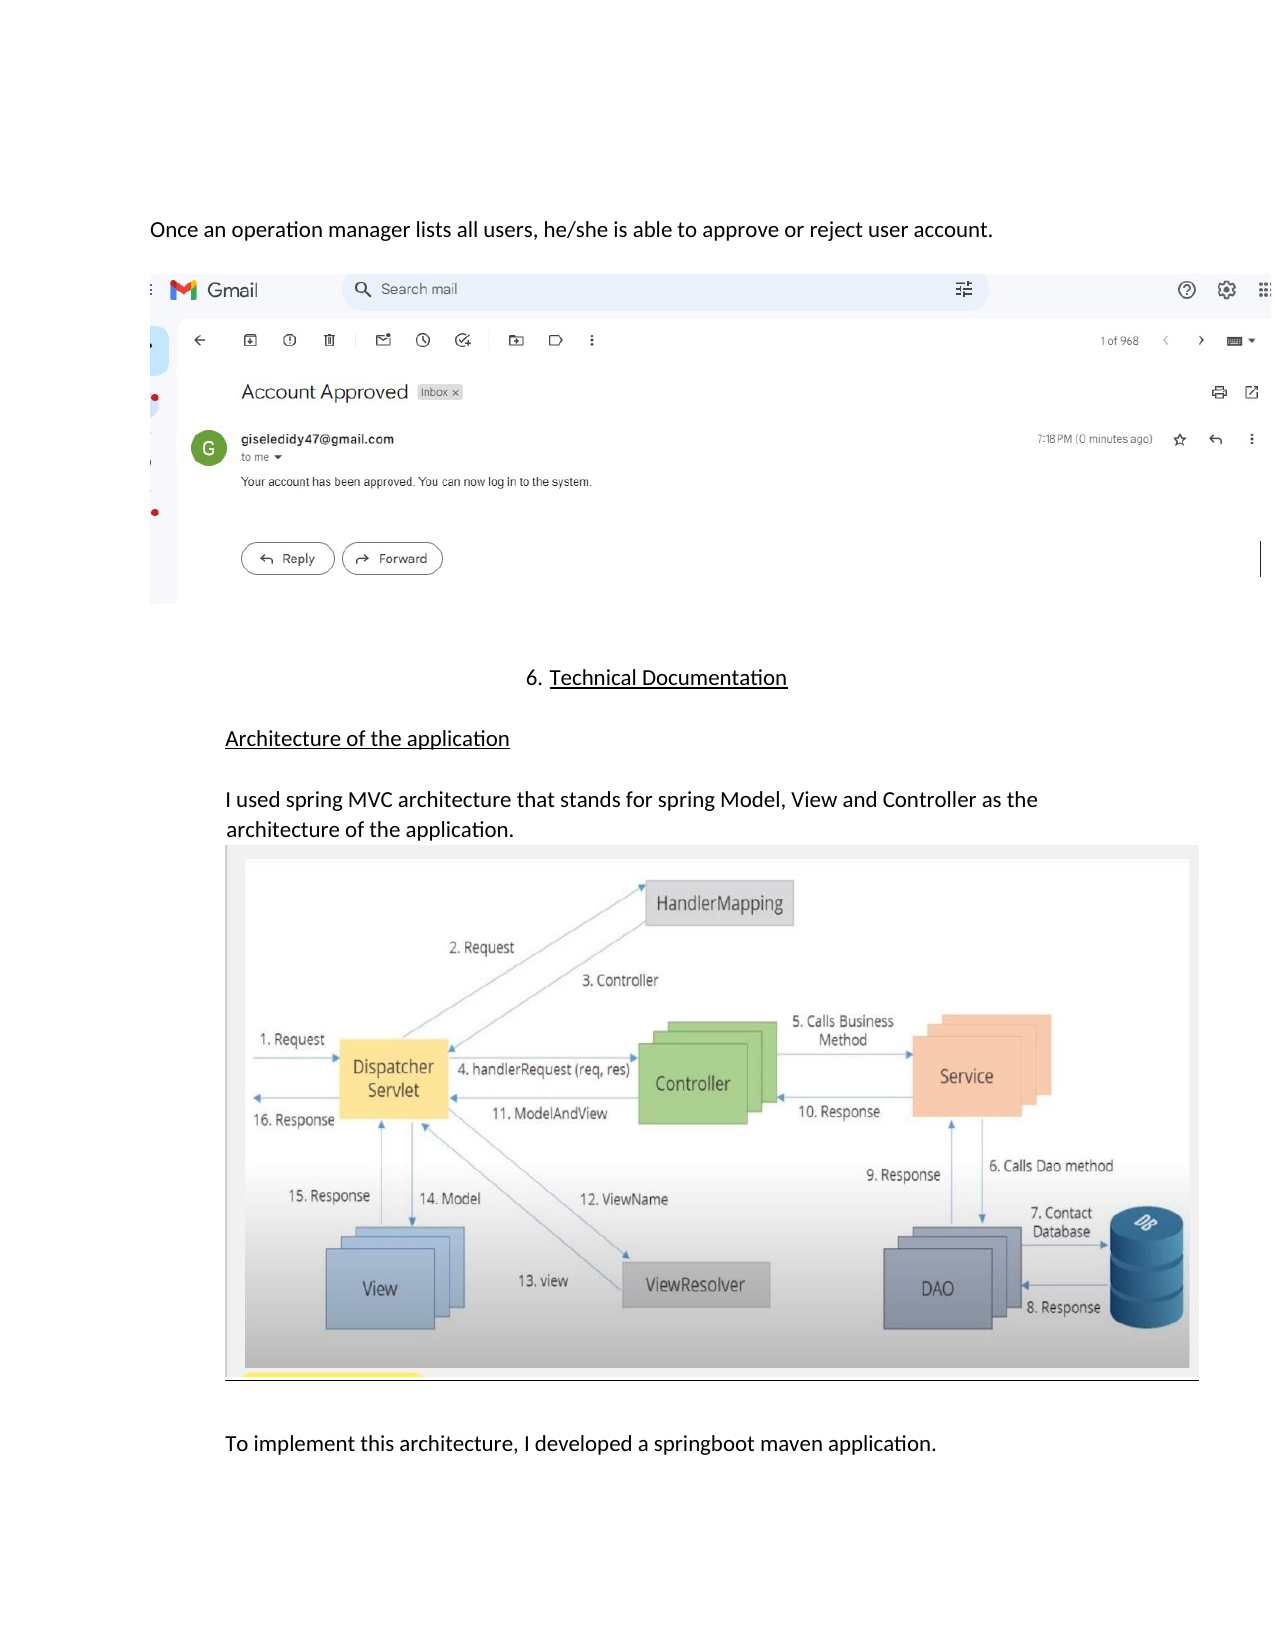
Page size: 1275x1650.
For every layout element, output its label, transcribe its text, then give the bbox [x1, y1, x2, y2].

text To implement this architecture, I developed a springboot maven application. [225, 1429, 1125, 1457]
text 6. Technical Documentation [150, 663, 1163, 691]
text I used spring MVC architecture that stands for spring Model, View and Controller as the architecture of the application. [225, 785, 1125, 843]
picture [225, 845, 1199, 1377]
text Architecture of the application [225, 724, 1271, 752]
picture [150, 274, 1272, 604]
text Once an operation manager lists all users, he/she is able to approve or reject user account. [150, 215, 1271, 243]
